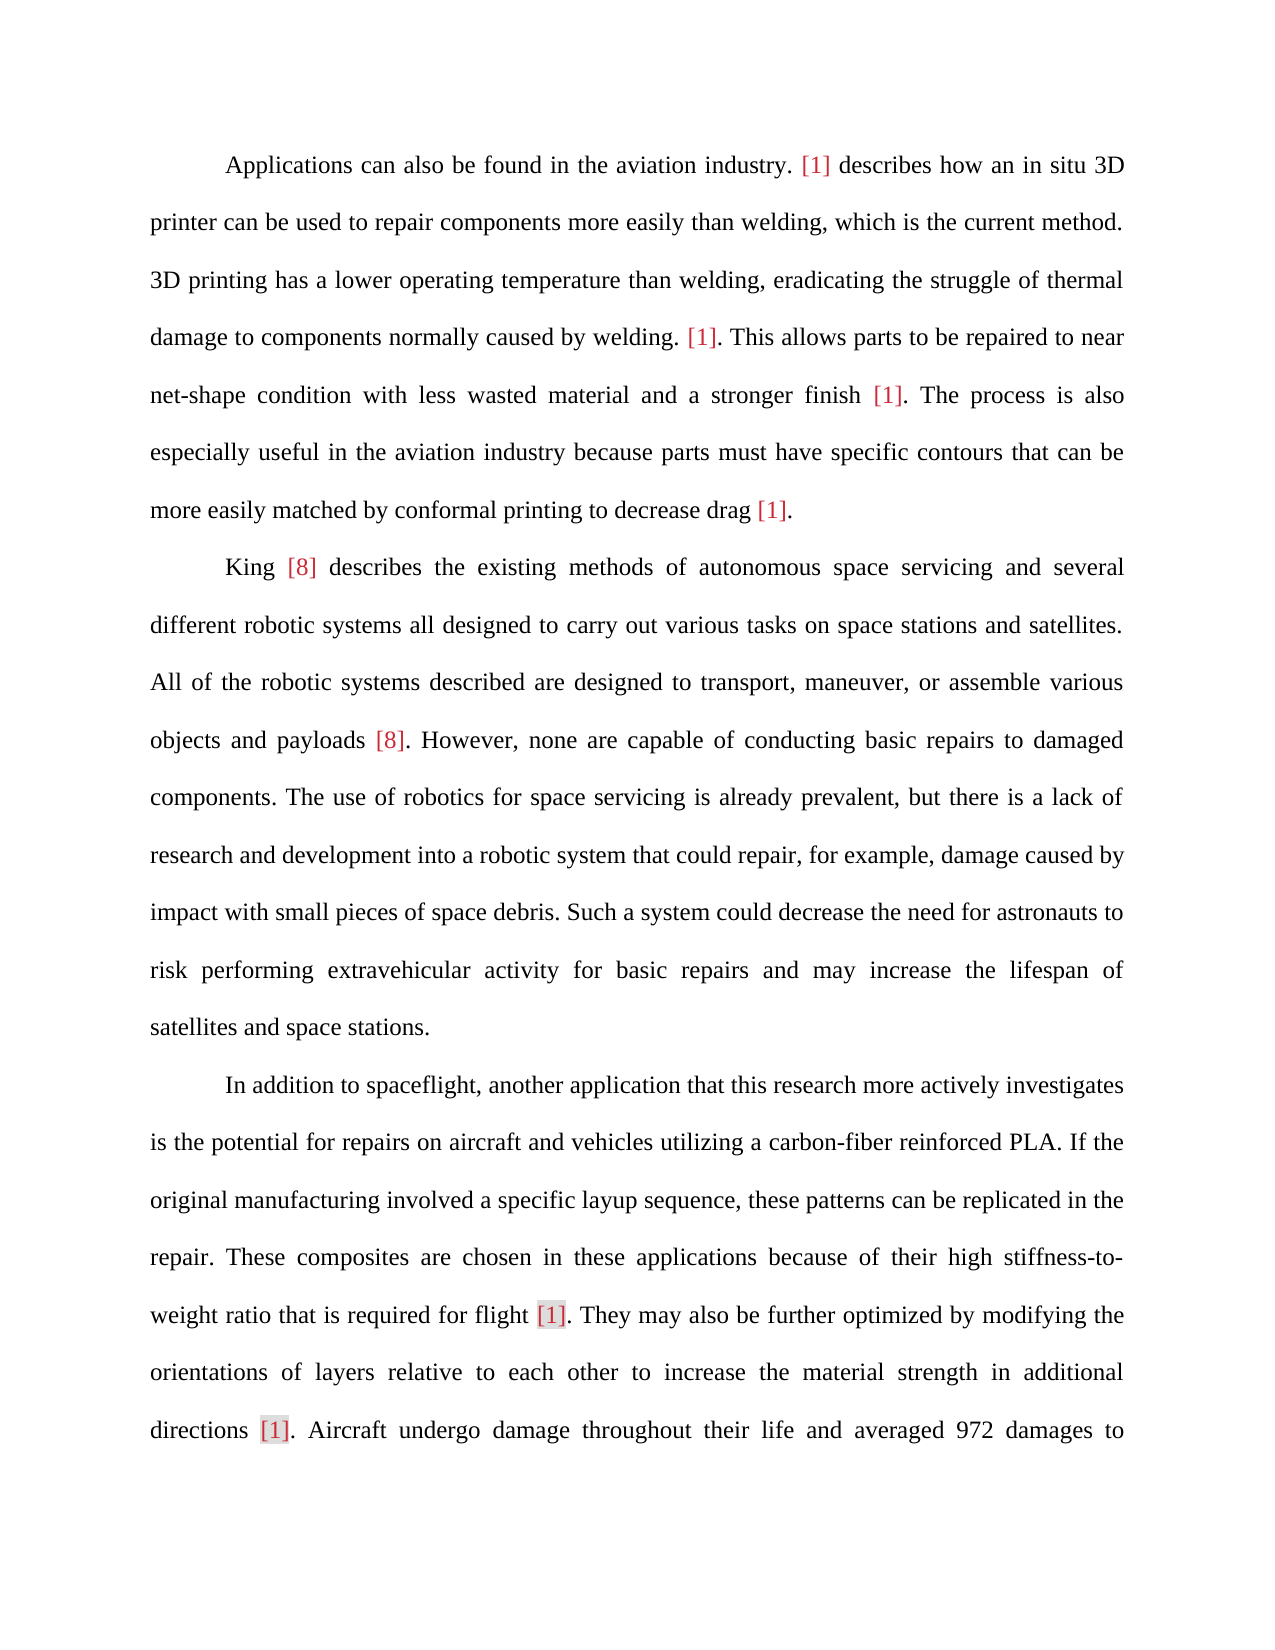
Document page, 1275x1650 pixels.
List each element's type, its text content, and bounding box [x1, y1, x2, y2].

text King [8] describes the existing methods of autonomous space servicing and several different robotic systems all designed to carry out various tasks on space stations and satellites. All of the robotic systems described are designed to transport, maneuver, or assemble various objects and payloads [8]. However, none are capable of conducting basic repairs to damaged components. The use of robotics for space servicing is already prevalent, but there is a lack of research and development into a robotic system that could repair, for example, damage caused by impact with small pieces of space debris. Such a system could decrease the need for astronauts to risk performing extravehicular activity for basic repairs and may increase the lifespan of satellites and space stations. [150, 552, 1125, 1041]
text Applications can also be found in the aviation industry. [1] describes how an in situ 3D printer can be used to repair components more easily than welding, which is the current method. 3D printing has a lower operating temperature than welding, eradicating the struggle of thermal damage to components normally caused by welding. [1]. This allows parts to be repaired to near net-shape condition with less wasted material and a stronger finish [1]. The process is also especially useful in the aviation industry because parts must have specific contours that can be more easily matched by conformal printing to decrease drag [1]. [150, 150, 1125, 524]
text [150, 1070, 1125, 1444]
